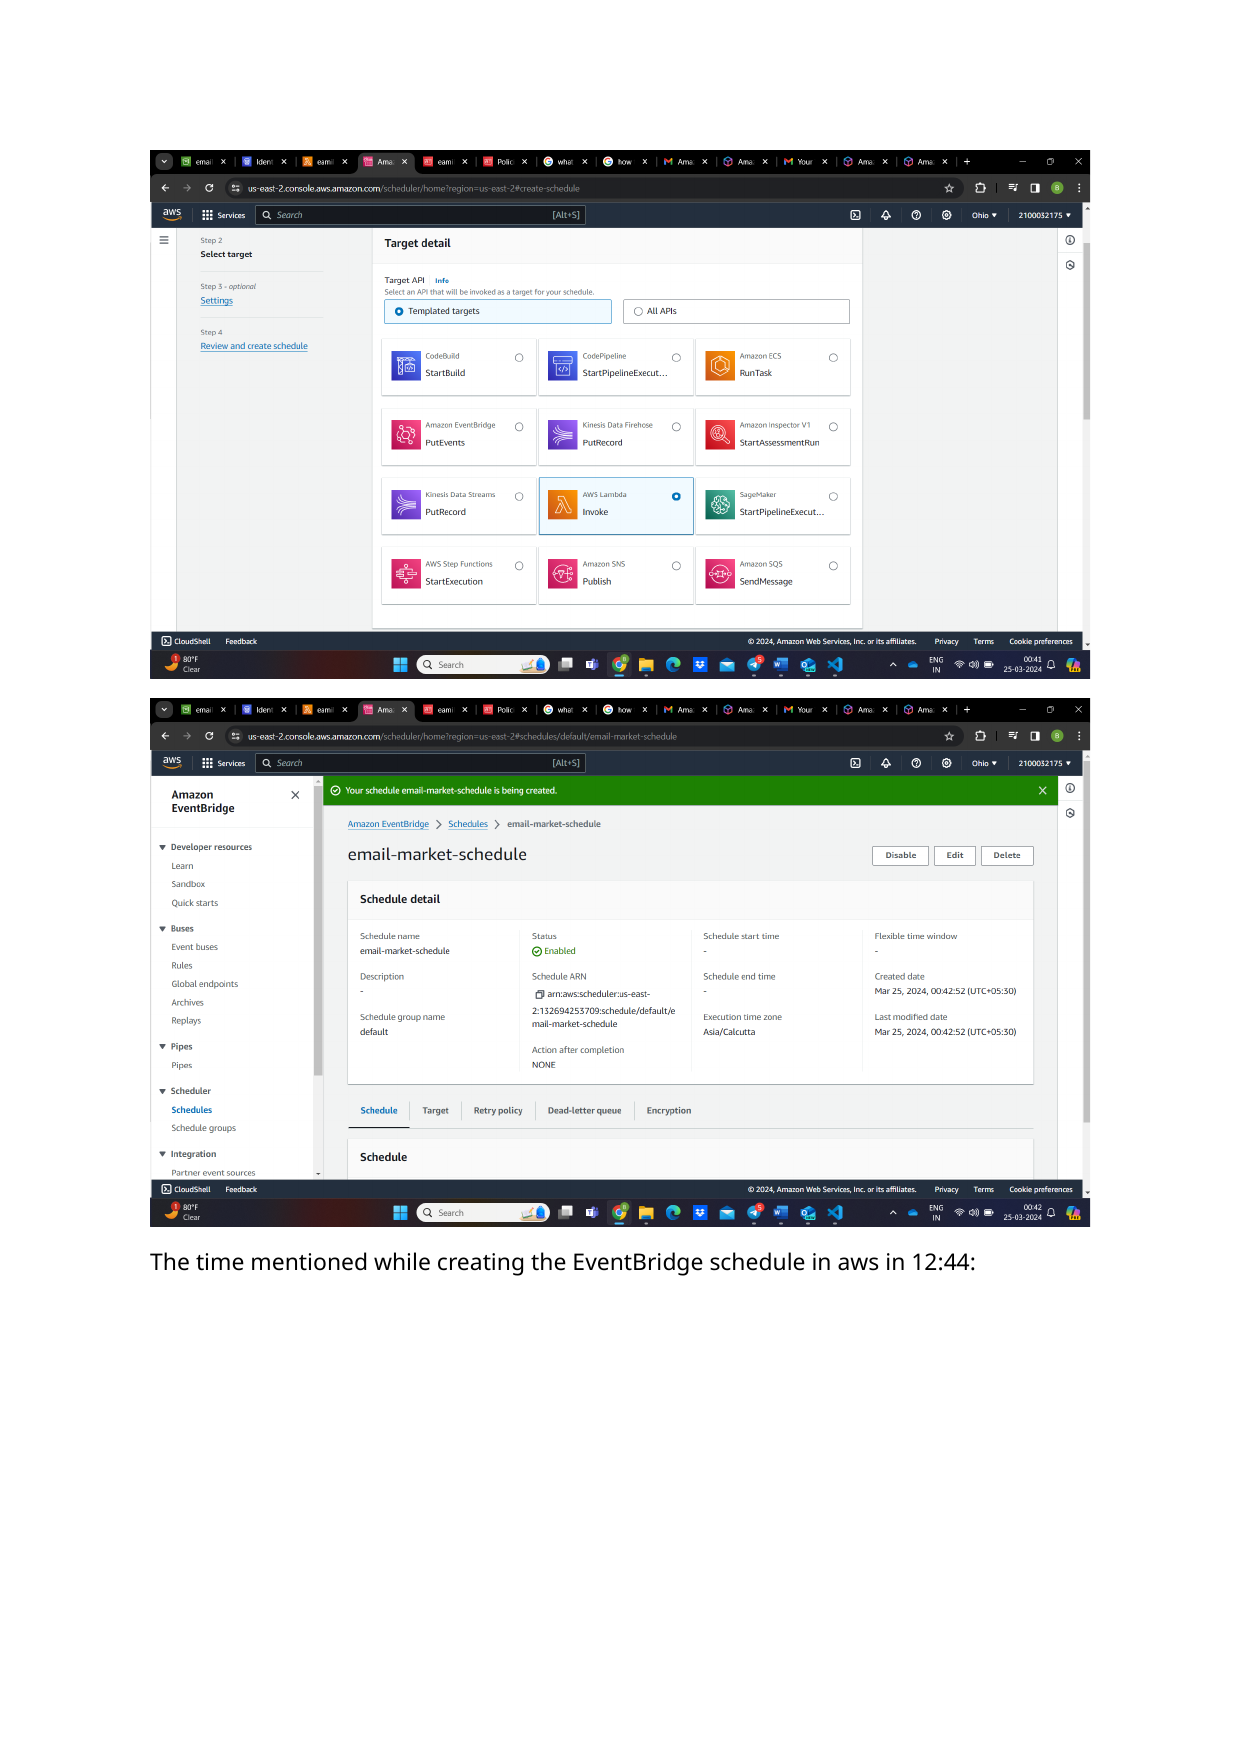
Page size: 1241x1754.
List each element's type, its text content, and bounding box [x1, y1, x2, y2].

picture [150, 698, 1091, 1227]
picture [150, 150, 1091, 679]
text The time mentioned while creating the EventBridge schedule in aws in 12:44: [150, 1246, 1090, 1277]
